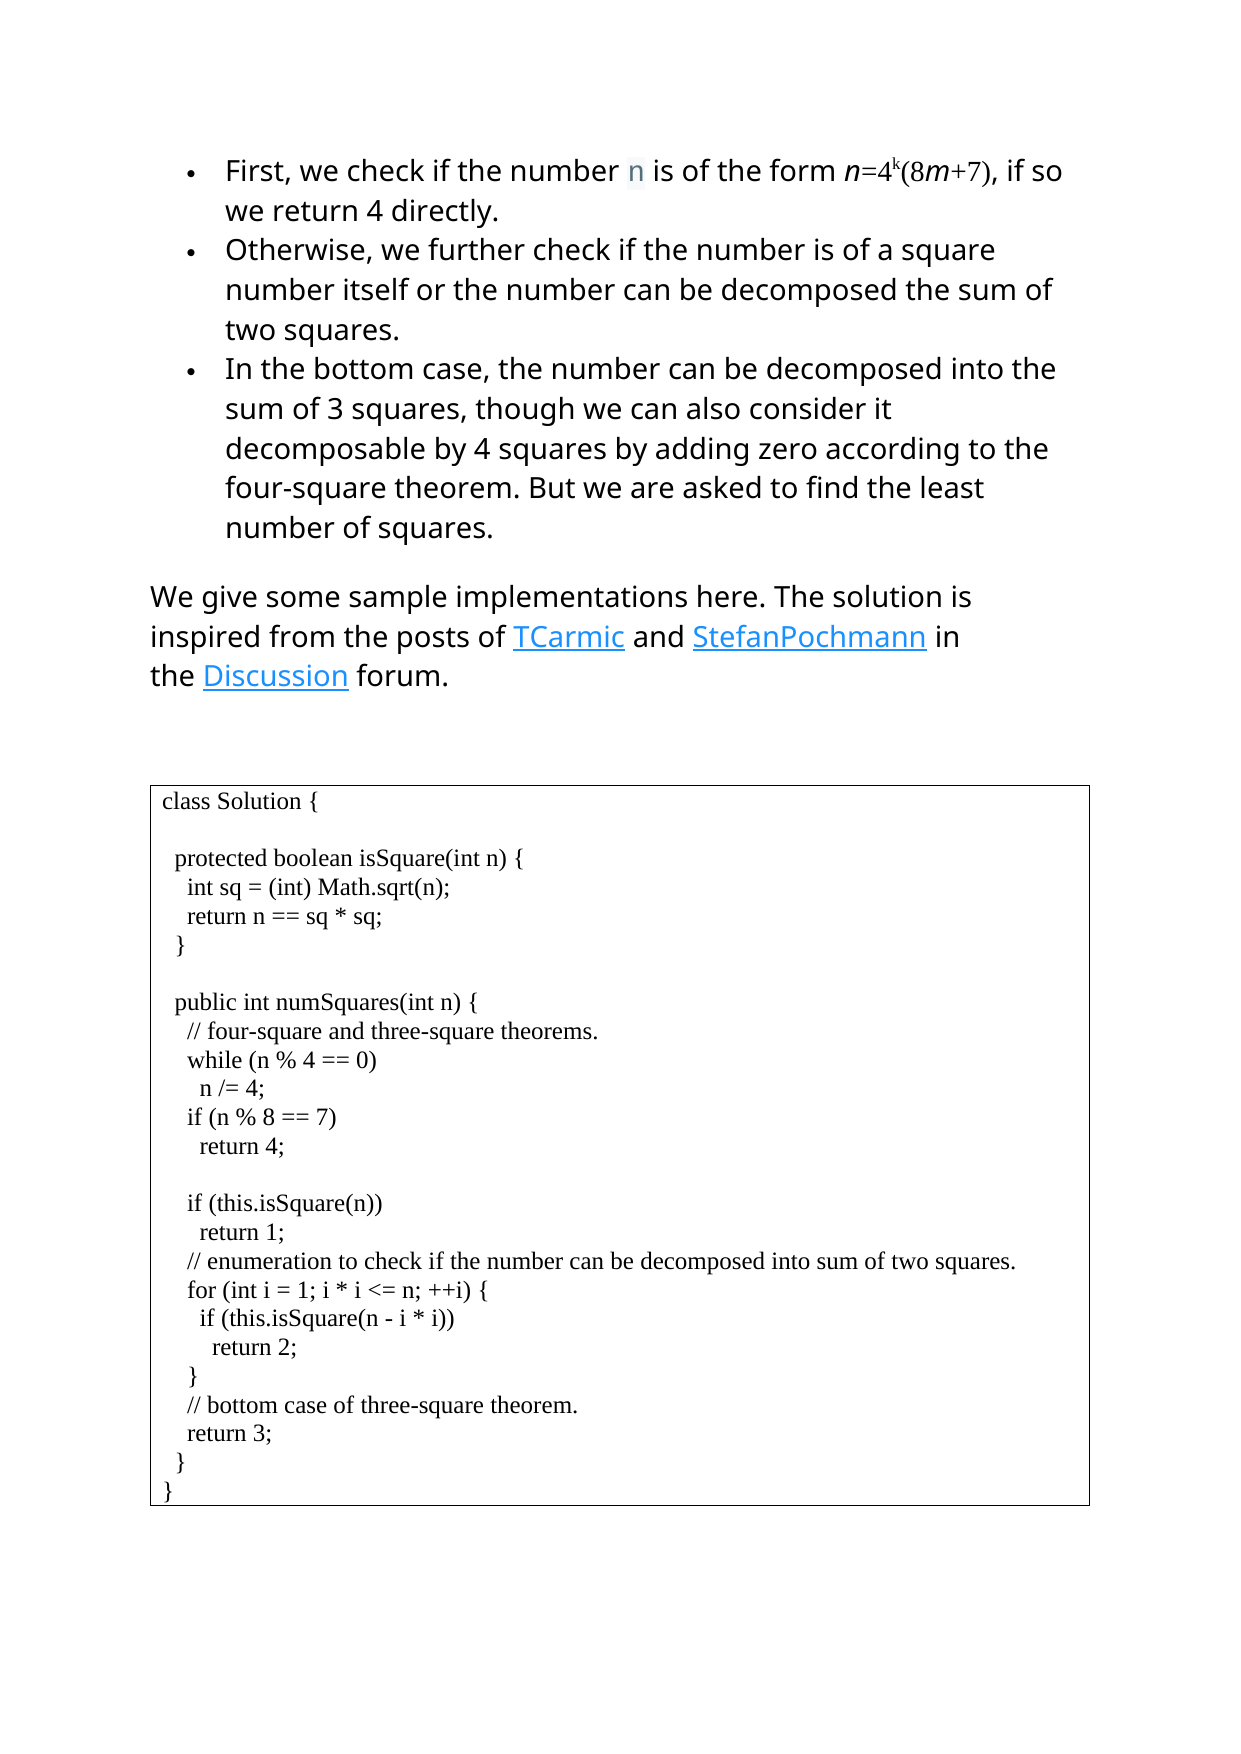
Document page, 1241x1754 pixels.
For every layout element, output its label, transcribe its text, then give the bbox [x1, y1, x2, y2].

text We give some sample implementations here. The solution is inspired from the posts of TCarmic and StefanPochmann in the Discussion forum. [150, 576, 1090, 695]
list In the bottom case, the number can be decomposed into the sum of 3 squares, though we can also consider it decomposable by 4 squares by adding zero according to the four-square theorem. But we are asked to find the least number of squares. [187, 349, 1090, 547]
list Otherwise, we further check if the number is of a square number itself or the number can be decomposed the sum of two squares. [187, 229, 1090, 349]
list First, we check if the number n is of the form n=4k(8m+7), if so we return 4 directly. [187, 150, 1090, 229]
table_header class Solution { protected boolean isSquare(int n) { int sq = (int) Math.sqrt(n); return n == sq * sq; } public int numSquares(int n) { // four-square and three-square theorems. while (n % 4 == 0) n /= 4; if (n % 8 == 7) return 4; if (this.isSquare(n)) return 1; // enumeration to check if the number can be decomposed into sum of two squares. for (int i = 1; i * i <= n; ++i) { if (this.isSquare(n - i * i)) return 2; } // bottom case of three-square theorem. return 3; } } [151, 786, 1089, 1505]
